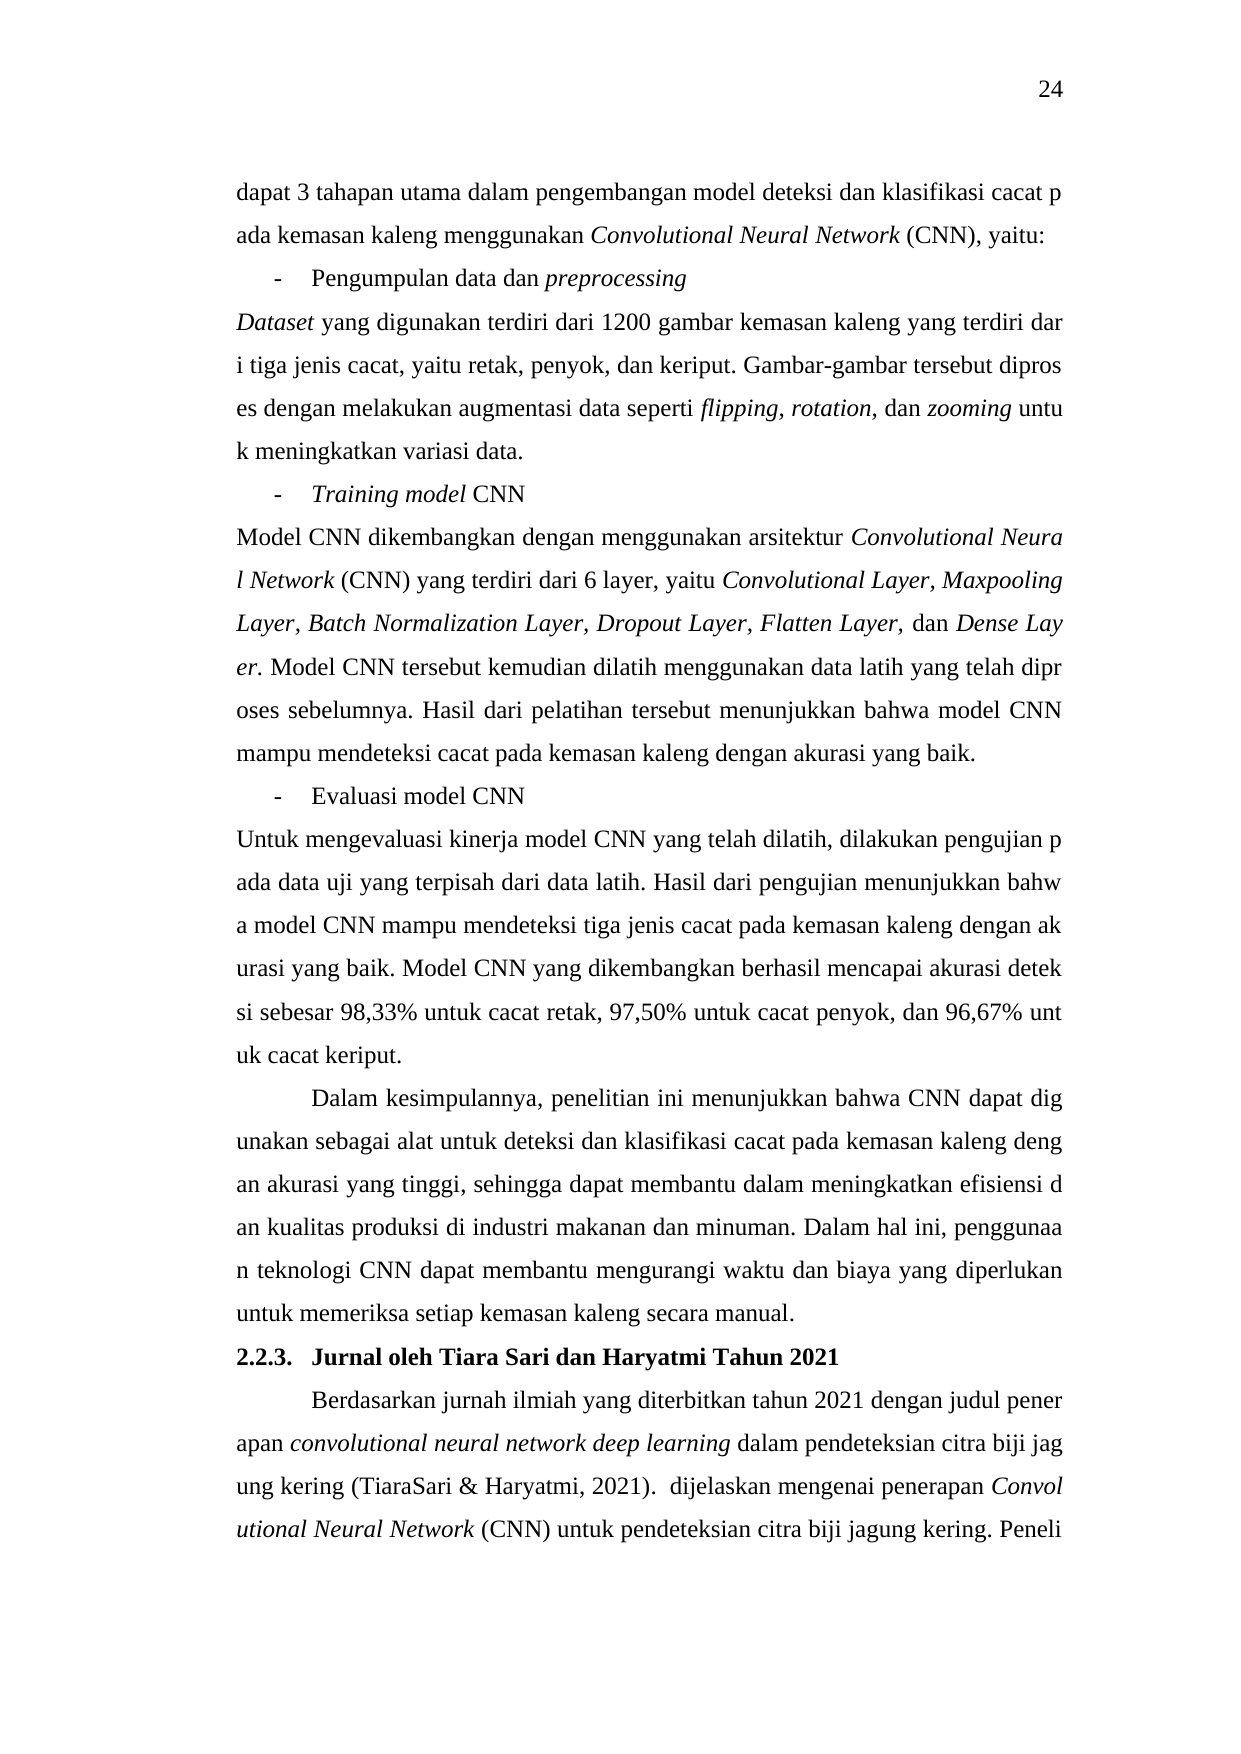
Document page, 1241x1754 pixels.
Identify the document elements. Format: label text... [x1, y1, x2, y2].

text Dalam kesimpulannya, penelitian ini menunjukkan bahwa CNN dapat digunakan sebagai alat untuk deteksi dan klasifikasi cacat pada kemasan kaleng dengan akurasi yang tinggi, sehingga dapat membantu dalam meningkatkan efisiensi dan kualitas produksi di industri makanan dan minuman. Dalam hal ini, penggunaan teknologi CNN dapat membantu mengurangi waktu dan biaya yang diperlukan untuk memeriksa setiap kemasan kaleng secara manual. [236, 1083, 1063, 1327]
text Untuk mengevaluasi kinerja model CNN yang telah dilatih, dilakukan pengujian pada data uji yang terpisah dari data latih. Hasil dari pengujian menunjukkan bahwa model CNN mampu mendeteksi tiga jenis cacat pada kemasan kaleng dengan akurasi yang baik. Model CNN yang dikembangkan berhasil mencapai akurasi deteksi sebesar 98,33% untuk cacat retak, 97,50% untuk cacat penyok, dan 96,67% untuk cacat keriput. [236, 824, 1063, 1068]
list Evaluasi model CNN [274, 781, 1063, 810]
list Training model CNN [274, 479, 1063, 508]
text Dataset yang digunakan terdiri dari 1200 gambar kemasan kaleng yang terdiri dari tiga jenis cacat, yaitu retak, penyok, dan keriput. Gambar-gambar tersebut diproses dengan melakukan augmentasi data seperti flipping, rotation, dan zooming untuk meningkatkan variasi data. [236, 307, 1063, 465]
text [236, 177, 1063, 249]
subtitle Jurnal oleh Tiara Sari dan Haryatmi Tahun 2021 [236, 1342, 1063, 1370]
text Model CNN dikembangkan dengan menggunakan arsitektur Convolutional Neural Network (CNN) yang terdiri dari 6 layer, yaitu Convolutional Layer, Maxpooling Layer, Batch Normalization Layer, Dropout Layer, Flatten Layer, dan Dense Layer. Model CNN tersebut kemudian dilatih menggunakan data latih yang telah diproses sebelumnya. Hasil dari pelatihan tersebut menunjukkan bahwa model CNN mampu mendeteksi cacat pada kemasan kaleng dengan akurasi yang baik. [236, 522, 1063, 767]
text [236, 1385, 1063, 1543]
list Pengumpulan data dan preprocessing [274, 263, 1063, 292]
